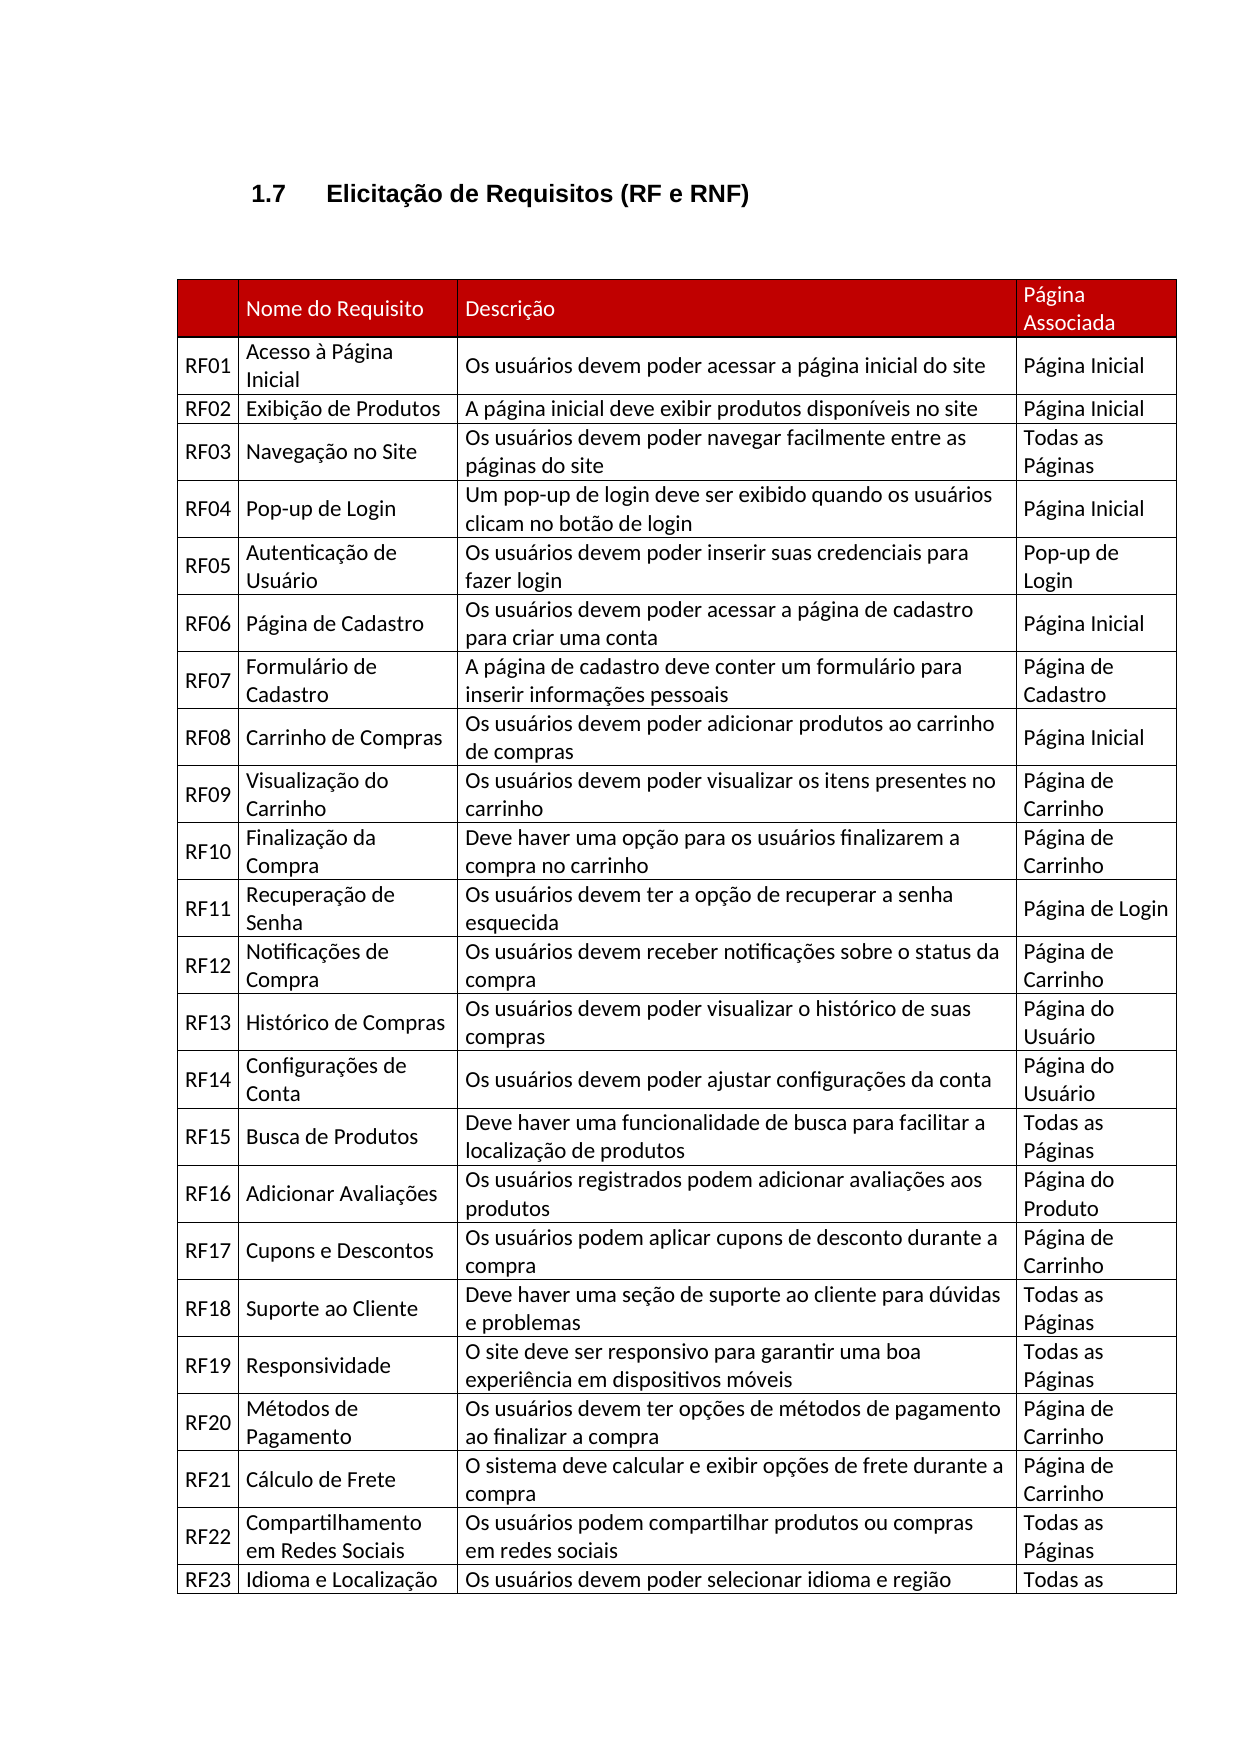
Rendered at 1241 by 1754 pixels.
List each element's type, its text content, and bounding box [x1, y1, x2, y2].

table_cell RF16 [178, 1166, 238, 1222]
table_cell Notificações de Compra [239, 937, 457, 993]
table_header Nome do Requisito [239, 280, 457, 336]
table_cell RF10 [178, 823, 238, 879]
table_cell Todas as Páginas [1017, 1508, 1176, 1564]
table_cell RF21 [178, 1451, 238, 1507]
table_cell Cálculo de Frete [239, 1451, 457, 1507]
table_cell Busca de Produtos [239, 1109, 457, 1164]
table_cell Os usuários podem compartilhar produtos ou compras em redes sociais [458, 1508, 1016, 1564]
table_cell Pop-up de Login [1017, 538, 1176, 594]
table_cell Página de Cadastro [239, 595, 457, 651]
table_cell Página Inicial [1017, 709, 1176, 765]
table_cell Página de Carrinho [1017, 823, 1176, 879]
table_cell RF11 [178, 880, 238, 936]
table_cell RF19 [178, 1337, 238, 1393]
table_cell Formulário de Cadastro [239, 652, 457, 708]
table_cell Suporte ao Cliente [239, 1280, 457, 1336]
table_cell Deve haver uma funcionalidade de busca para facilitar a localização de produtos [458, 1109, 1016, 1164]
table_cell Página do Usuário [1017, 994, 1176, 1050]
table_cell RF04 [178, 481, 238, 537]
table_cell Os usuários devem poder navegar facilmente entre as páginas do site [458, 424, 1016, 479]
table_cell Pop-up de Login [239, 481, 457, 537]
table_cell Os usuários devem poder adicionar produtos ao carrinho de compras [458, 709, 1016, 765]
table_cell RF17 [178, 1223, 238, 1279]
table_header [178, 280, 238, 336]
table_header Página Associada [1017, 280, 1176, 336]
table_cell RF22 [178, 1508, 238, 1564]
table_cell Métodos de Pagamento [239, 1394, 457, 1450]
table_cell Os usuários devem poder visualizar o histórico de suas compras [458, 994, 1016, 1050]
table_cell O sistema deve calcular e exibir opções de frete durante a compra [458, 1451, 1016, 1507]
table_cell Histórico de Compras [239, 994, 457, 1050]
table_cell Deve haver uma opção para os usuários finalizarem a compra no carrinho [458, 823, 1016, 879]
table_header Descrição [458, 280, 1016, 336]
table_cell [458, 1565, 1016, 1593]
table_cell Página Inicial [1017, 338, 1176, 393]
table_cell RF02 [178, 395, 238, 422]
table_cell Exibição de Produtos [239, 395, 457, 422]
table_cell Todas as Páginas [1017, 1109, 1176, 1164]
table_cell RF06 [178, 595, 238, 651]
table_cell RF14 [178, 1051, 238, 1107]
table_cell Os usuários devem poder acessar a página inicial do site [458, 338, 1016, 393]
table_cell Todas as Páginas [1017, 1565, 1176, 1593]
table_cell Cupons e Descontos [239, 1223, 457, 1279]
table_cell Todas as Páginas [1017, 1280, 1176, 1336]
table_cell Os usuários devem ter a opção de recuperar a senha esquecida [458, 880, 1016, 936]
table_cell Página do Produto [1017, 1166, 1176, 1222]
table_cell Visualização do Carrinho [239, 766, 457, 822]
table_cell Página de Cadastro [1017, 652, 1176, 708]
table_cell A página inicial deve exibir produtos disponíveis no site [458, 395, 1016, 422]
table_cell Um pop-up de login deve ser exibido quando os usuários clicam no botão de login [458, 481, 1016, 537]
table_cell Os usuários registrados podem adicionar avaliações aos produtos [458, 1166, 1016, 1222]
table_cell Adicionar Avaliações [239, 1166, 457, 1222]
table_cell Os usuários devem poder ajustar configurações da conta [458, 1051, 1016, 1107]
table_cell RF08 [178, 709, 238, 765]
table_cell RF01 [178, 338, 238, 393]
table_cell RF05 [178, 538, 238, 594]
table_cell Todas as Páginas [1017, 424, 1176, 479]
table_cell Responsividade [239, 1337, 457, 1393]
table_cell Página de Carrinho [1017, 1451, 1176, 1507]
table_cell Os usuários devem poder visualizar os itens presentes no carrinho [458, 766, 1016, 822]
table_cell Navegação no Site [239, 424, 457, 479]
table_cell RF23 [178, 1565, 238, 1593]
table_cell Finalização da Compra [239, 823, 457, 879]
table_cell Autenticação de Usuário [239, 538, 457, 594]
list Elicitação de Requisitos (RF e RNF) [251, 179, 1063, 207]
table_cell Deve haver uma seção de suporte ao cliente para dúvidas e problemas [458, 1280, 1016, 1336]
table_cell Página de Carrinho [1017, 1223, 1176, 1279]
table_cell O site deve ser responsivo para garantir uma boa experiência em dispositivos móveis [458, 1337, 1016, 1393]
table_cell Os usuários podem aplicar cupons de desconto durante a compra [458, 1223, 1016, 1279]
table_cell Compartilhamento em Redes Sociais [239, 1508, 457, 1564]
table_cell RF03 [178, 424, 238, 479]
table_cell RF20 [178, 1394, 238, 1450]
table_cell Os usuários devem ter opções de métodos de pagamento ao finalizar a compra [458, 1394, 1016, 1450]
table_cell A página de cadastro deve conter um formulário para inserir informações pessoais [458, 652, 1016, 708]
table_cell Página de Carrinho [1017, 766, 1176, 822]
table_cell RF18 [178, 1280, 238, 1336]
table_cell RF12 [178, 937, 238, 993]
table_cell Carrinho de Compras [239, 709, 457, 765]
table_cell Página do Usuário [1017, 1051, 1176, 1107]
table_cell Página de Login [1017, 880, 1176, 936]
table_cell Página Inicial [1017, 595, 1176, 651]
table_cell Acesso à Página Inicial [239, 338, 457, 393]
table_cell Configurações de Conta [239, 1051, 457, 1107]
table_cell Os usuários devem poder inserir suas credenciais para fazer login [458, 538, 1016, 594]
table_cell Página Inicial [1017, 481, 1176, 537]
table_cell RF13 [178, 994, 238, 1050]
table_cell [239, 1565, 457, 1593]
table_cell RF09 [178, 766, 238, 822]
table_cell RF15 [178, 1109, 238, 1164]
table_cell Página de Carrinho [1017, 1394, 1176, 1450]
table_cell Recuperação de Senha [239, 880, 457, 936]
table_cell Os usuários devem poder acessar a página de cadastro para criar uma conta [458, 595, 1016, 651]
table_cell Página de Carrinho [1017, 937, 1176, 993]
table_cell RF07 [178, 652, 238, 708]
table_cell Página Inicial [1017, 395, 1176, 422]
table_cell Os usuários devem receber notificações sobre o status da compra [458, 937, 1016, 993]
table_cell Todas as Páginas [1017, 1337, 1176, 1393]
